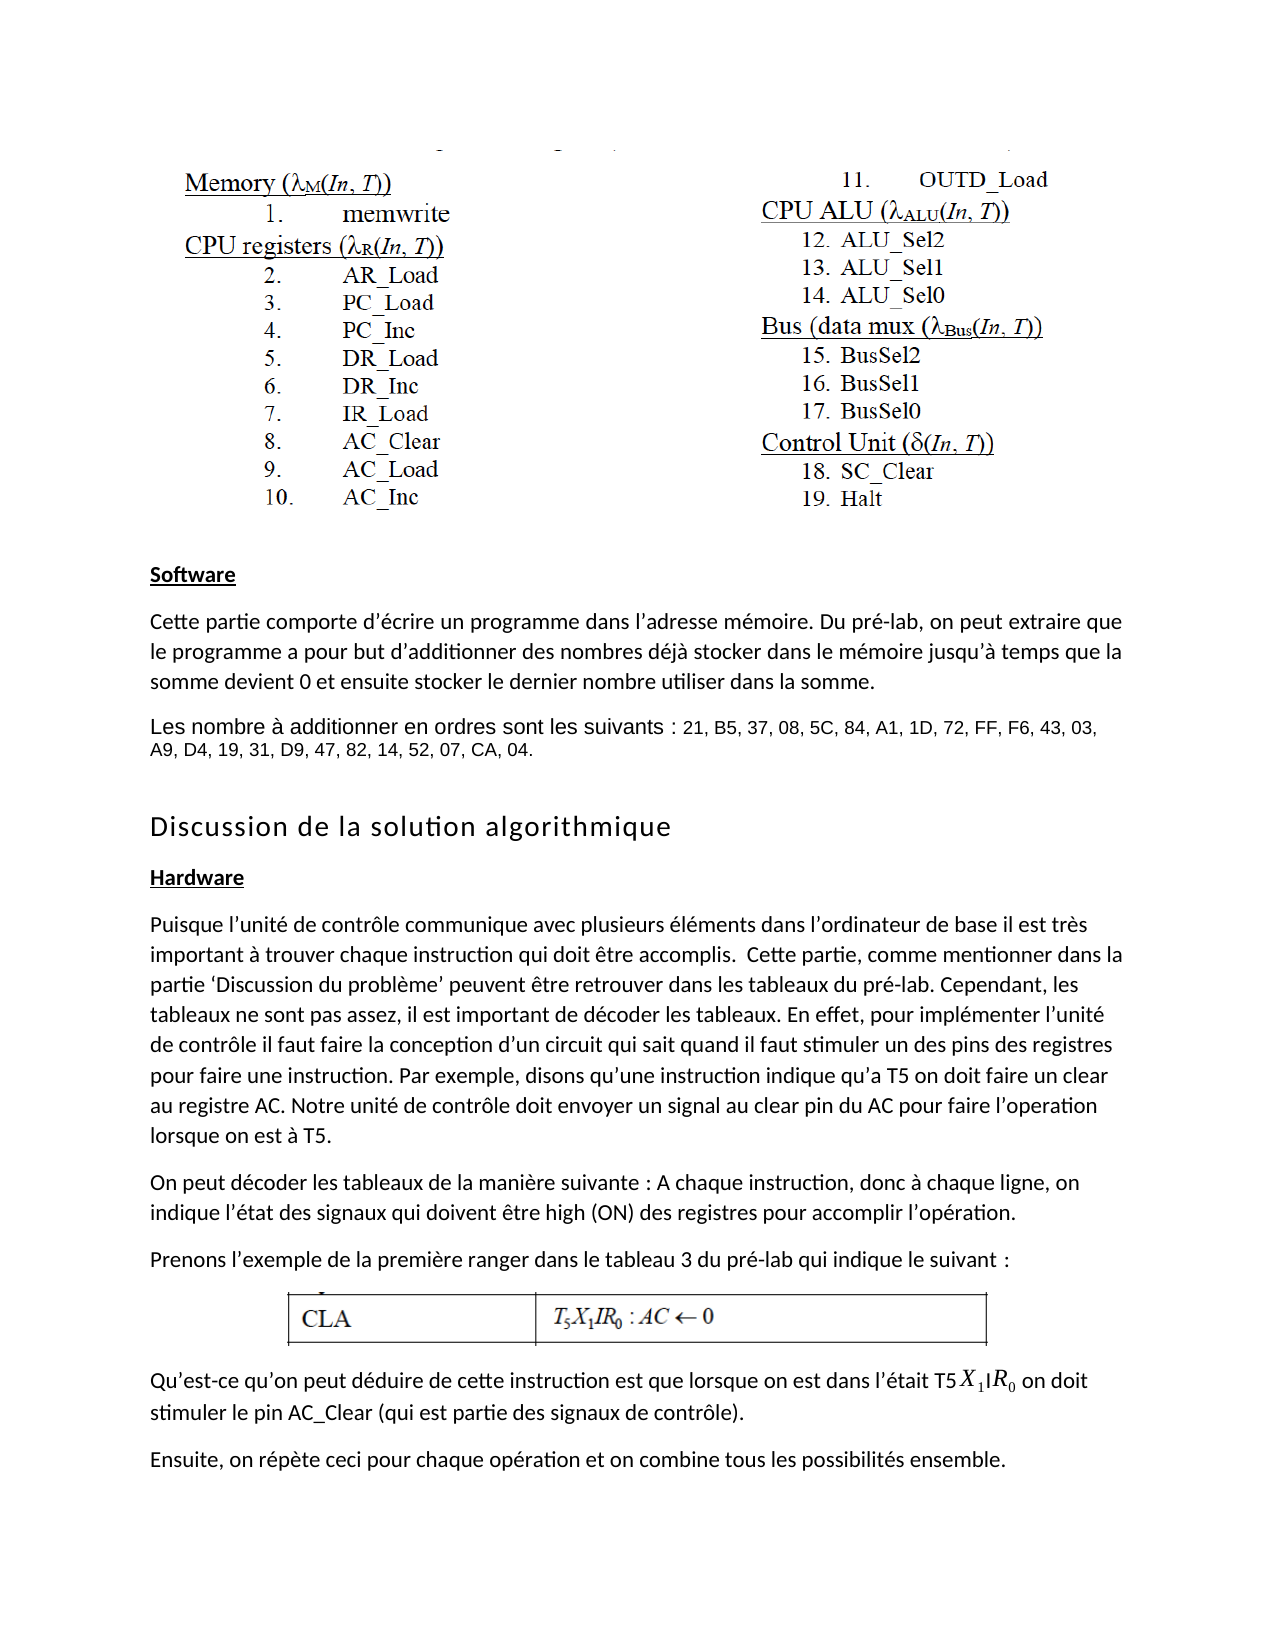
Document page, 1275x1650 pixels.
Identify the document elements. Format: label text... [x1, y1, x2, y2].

text Cette partie comporte d’écrire un programme dans l’adresse mémoire. Du pré-lab, on peut extraire que le programme a pour but d’additionner des nombres déjà stocker dans le mémoire jusqu’à temps que la somme devient 0 et ensuite stocker le dernier nombre utiliser dans la somme. [150, 607, 1125, 695]
text Software [150, 560, 1125, 588]
text Les nombre à additionner en ordres sont les suivants : 21, B5, 37, 08, 5C, 84, A1, 1D, 72, FF, F6, 43, 03, A9, D4, 19, 31, D9, 47, 82, 14, 52, 07, CA, 04. [150, 714, 1125, 761]
picture [150, 150, 1125, 541]
text On peut décoder les tableaux de la manière suivante : A chaque instruction, donc à chaque ligne, on indique l’état des signaux qui doivent être high (ON) des registres pour accomplir l’opération. [150, 1168, 1125, 1226]
picture [284, 1292, 991, 1346]
text Prenons l’exemple de la première ranger dans le tableau 3 du pré-lab qui indique le suivant : [150, 1245, 1125, 1273]
text Hardware [150, 863, 1125, 891]
text Ensuite, on répète ceci pour chaque opération et on combine tous les possibilités ensemble. [150, 1445, 1125, 1473]
text Qu’est-ce qu’on peut déduire de cette instruction est que lorsque on est dans l’était T5I on doit stimuler le pin AC_Clear (qui est partie des signaux de contrôle). [150, 1365, 1125, 1426]
subtitle Discussion de la solution algorithmique [150, 808, 1125, 843]
text Puisque l’unité de contrôle communique avec plusieurs éléments dans l’ordinateur de base il est très important à trouver chaque instruction qui doit être accomplis. Cette partie, comme mentionner dans la partie ‘Discussion du problème’ peuvent être retrouver dans les tableaux du pré-lab. Cependant, les tableaux ne sont pas assez, il est important de décoder les tableaux. En effet, pour implémenter l’unité de contrôle il faut faire la conception d’un circuit qui sait quand il faut stimuler un des pins des registres pour faire une instruction. Par exemple, disons qu’une instruction indique qu’a T5 on doit faire un clear au registre AC. Notre unité de contrôle doit envoyer un signal au clear pin du AC pour faire l’operation lorsque on est à T5. [150, 910, 1125, 1149]
